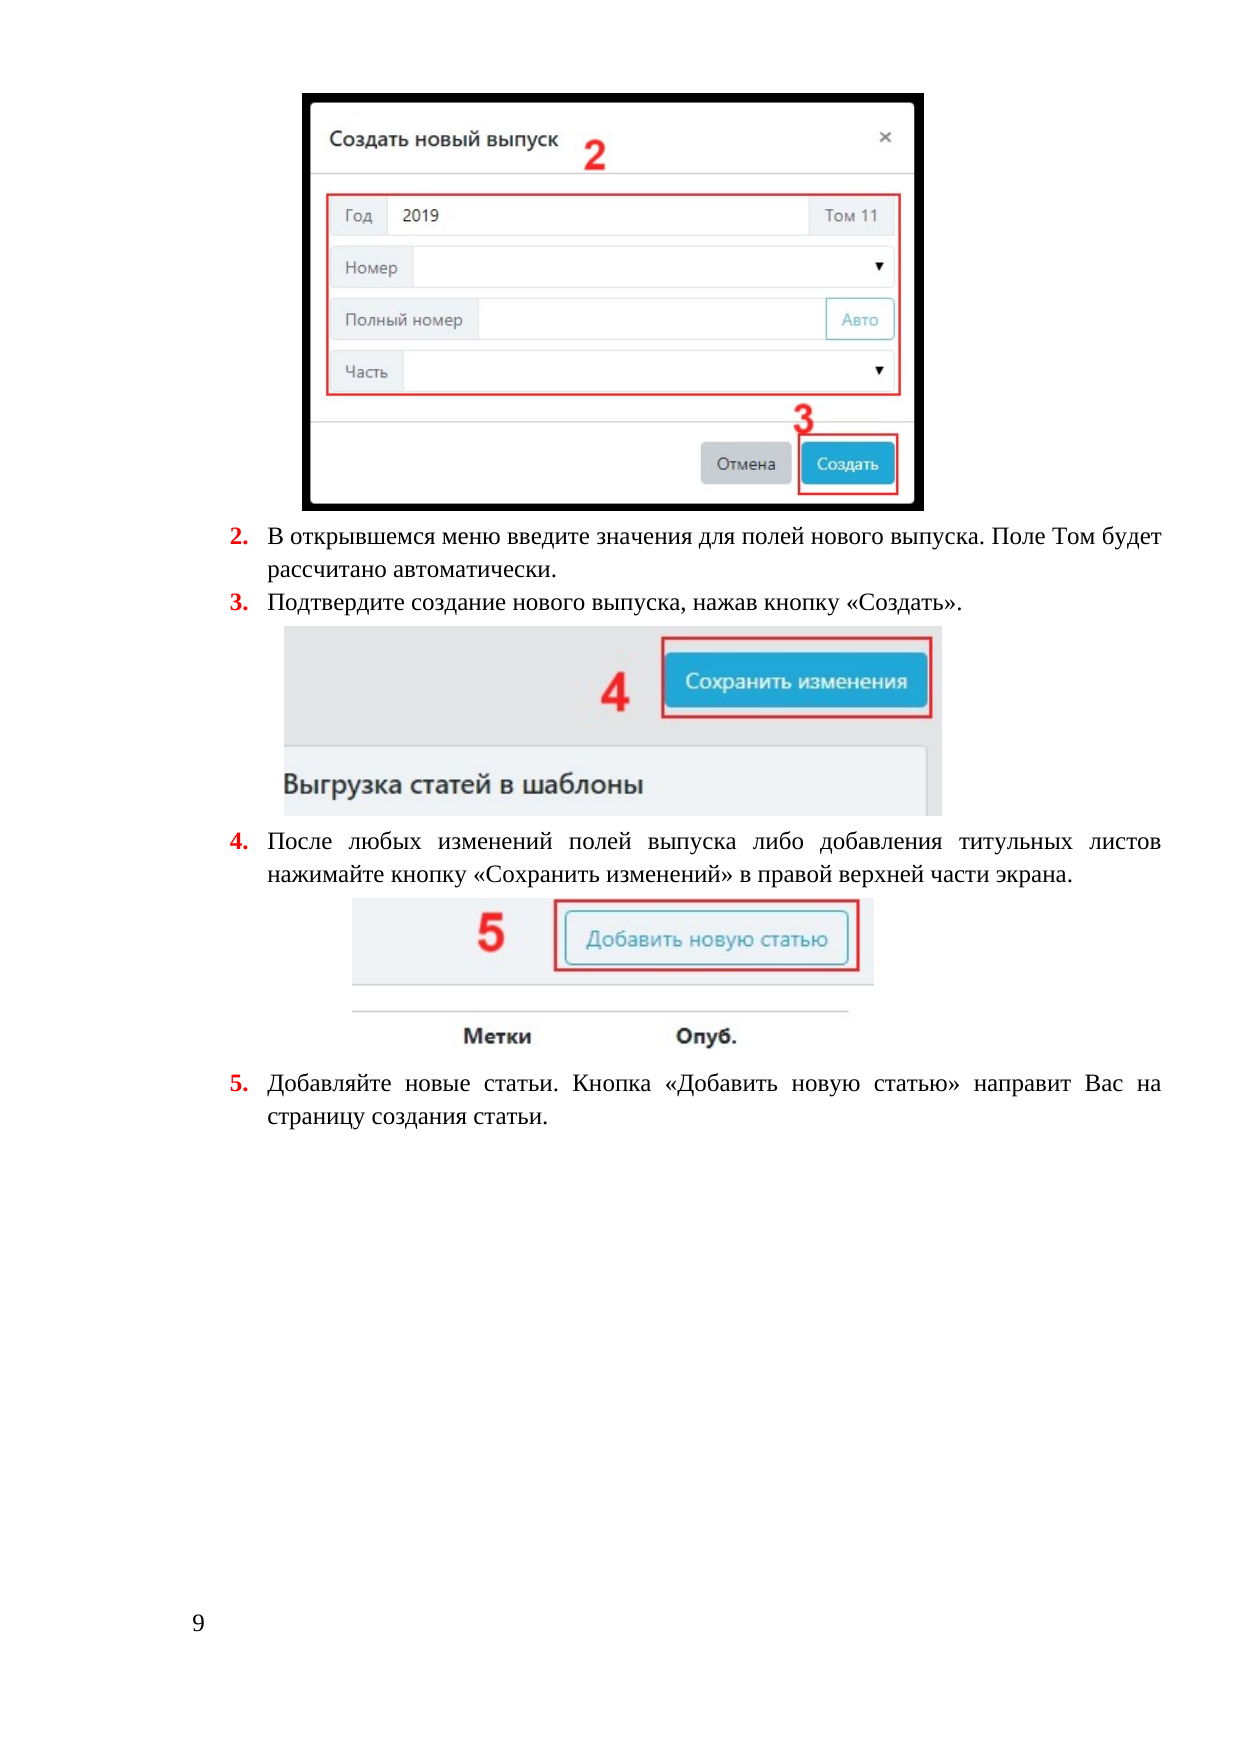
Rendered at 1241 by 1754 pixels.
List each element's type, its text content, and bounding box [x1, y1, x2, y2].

text Добавляйте новые статьи. Кнопка «Добавить новую статью» направит Вас на страницу создания статьи. [229, 1068, 1162, 1130]
picture [302, 93, 924, 511]
picture [352, 898, 874, 1058]
text В открывшемся меню введите значения для полей нового выпуска. Поле Том будет рассчитано автоматически. [229, 521, 1162, 583]
picture [284, 626, 942, 816]
text После любых изменений полей выпуска либо добавления титульных листов нажимайте кнопку «Сохранить изменений» в правой верхней части экрана. [229, 826, 1162, 888]
text Подтвердите создание нового выпуска, нажав кнопку «Создать». [229, 587, 1162, 616]
